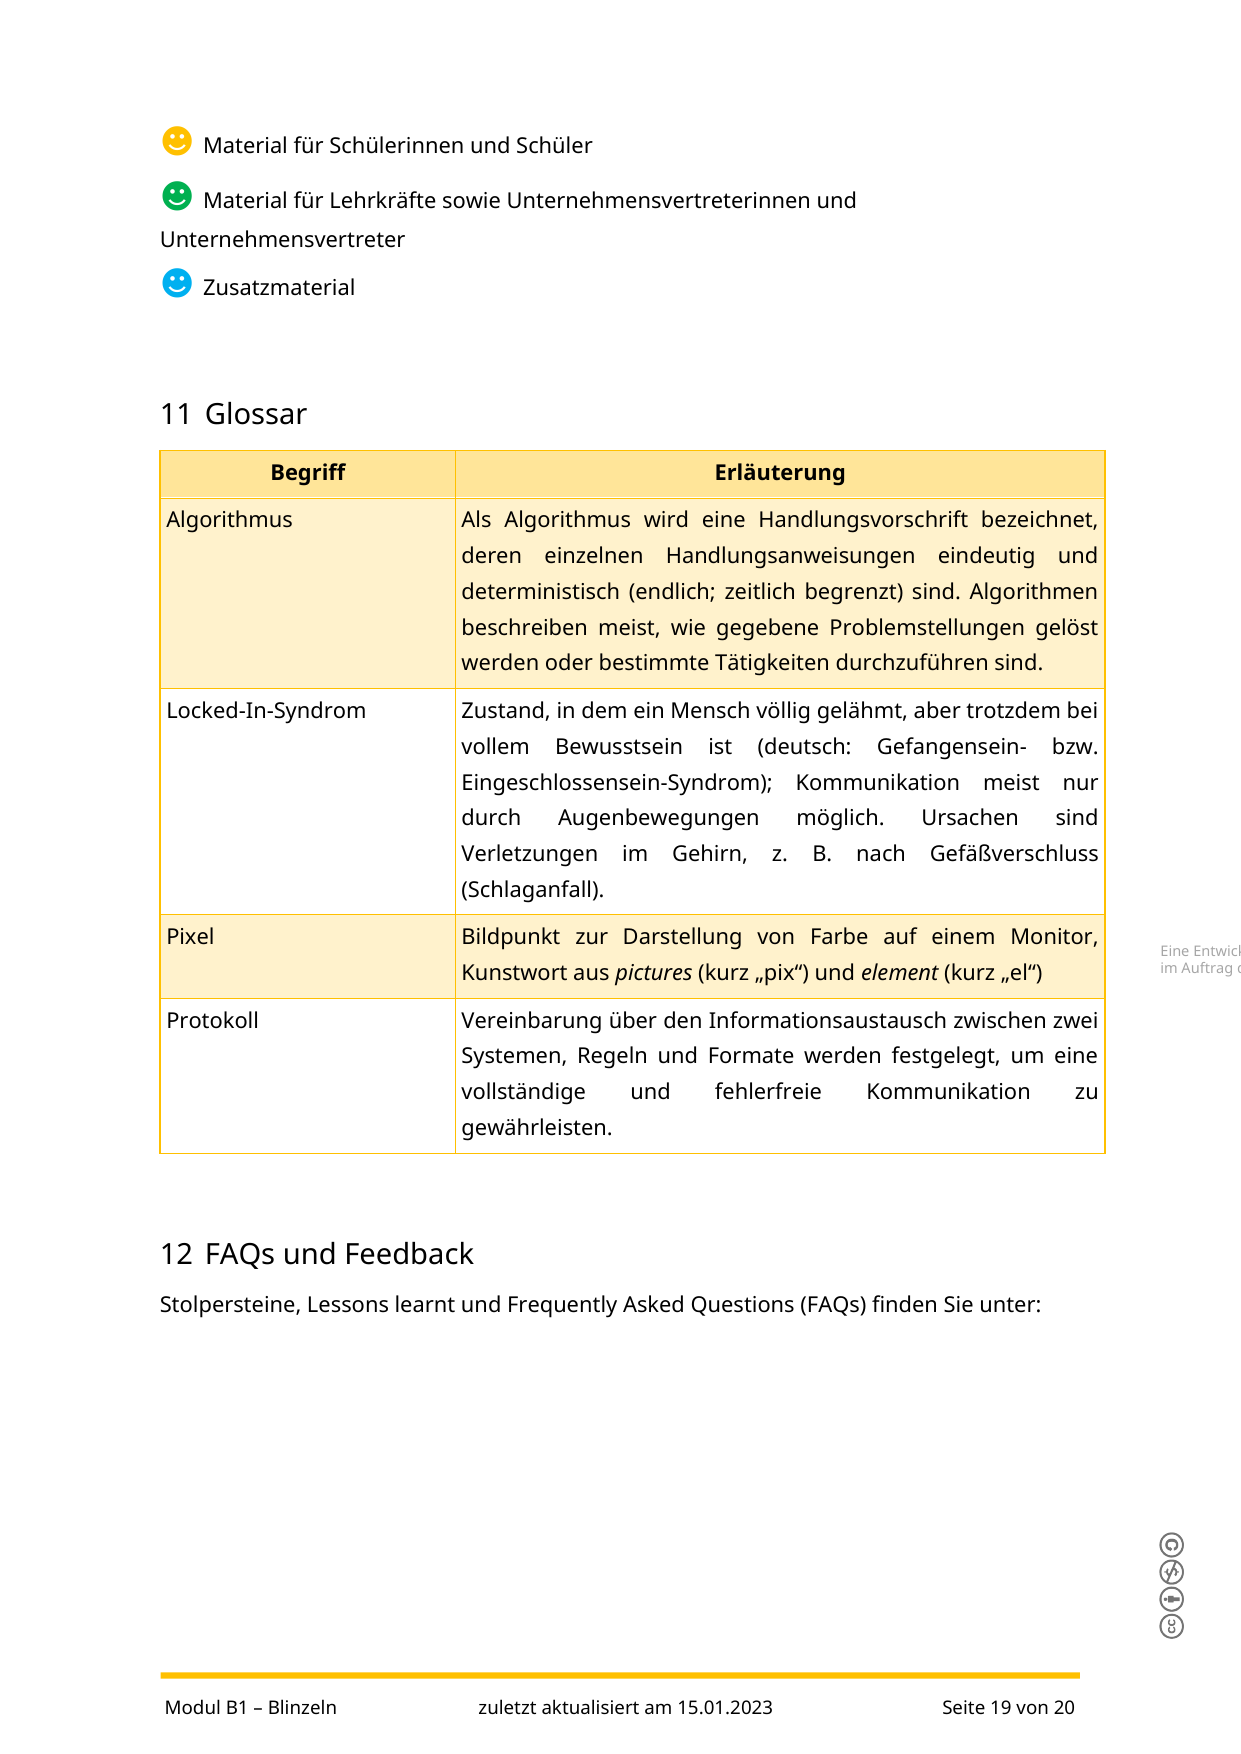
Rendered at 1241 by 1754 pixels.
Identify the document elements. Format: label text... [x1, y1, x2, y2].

subtitle FAQs und Feedback [159, 1233, 1081, 1273]
table_cell Vereinbarung über den Informationsaustausch zwischen zwei Systemen, Regeln und Formate werden festgelegt, um eine vollständige und fehlerfreie Kommunikation zu gewährleisten. [456, 999, 1104, 1153]
table_cell Als Algorithmus wird eine Handlungsvorschrift bezeichnet, deren einzelnen Handlungsanweisungen eindeutig und deterministisch (endlich; zeitlich begrenzt) sind. Algorithmen beschreiben meist, wie gegebene Problemstellungen gelöst werden oder bestimmte Tätigkeiten durchzuführen sind. [456, 499, 1104, 688]
text ☻ Material für Lehrkräfte sowie Unternehmensvertreterinnen und Unternehmensvertreter [159, 173, 1081, 254]
table_cell Locked-In-Syndrom [161, 689, 455, 914]
table_header Erläuterung [456, 451, 1104, 497]
table_cell Algorithmus [161, 499, 455, 688]
text ☻ Zusatzmaterial [159, 260, 1081, 305]
table_cell Zustand, in dem ein Mensch völlig gelähmt, aber trotzdem bei vollem Bewusstsein ist (deutsch: Gefangensein- bzw. Eingeschlossensein-Syndrom); Kommunikation meist nur durch Augenbewegungen möglich. Ursachen sind Verletzungen im Gehirn, z. B. nach Gefäßverschluss (Schlaganfall). [456, 689, 1104, 914]
table_cell Pixel [161, 915, 455, 998]
table_cell Protokoll [161, 999, 455, 1153]
text Stolpersteine, Lessons learnt und Frequently Asked Questions (FAQs) finden Sie unter: [159, 1289, 1081, 1319]
subtitle Glossar [159, 393, 1081, 433]
text ☻ Material für Schülerinnen und Schüler [159, 118, 1081, 163]
table_cell Bildpunkt zur Darstellung von Farbe auf einem Monitor, Kunstwort aus pictures (kurz „pix“) und element (kurz „el“) [456, 915, 1104, 998]
table_header Begriff [161, 451, 455, 497]
